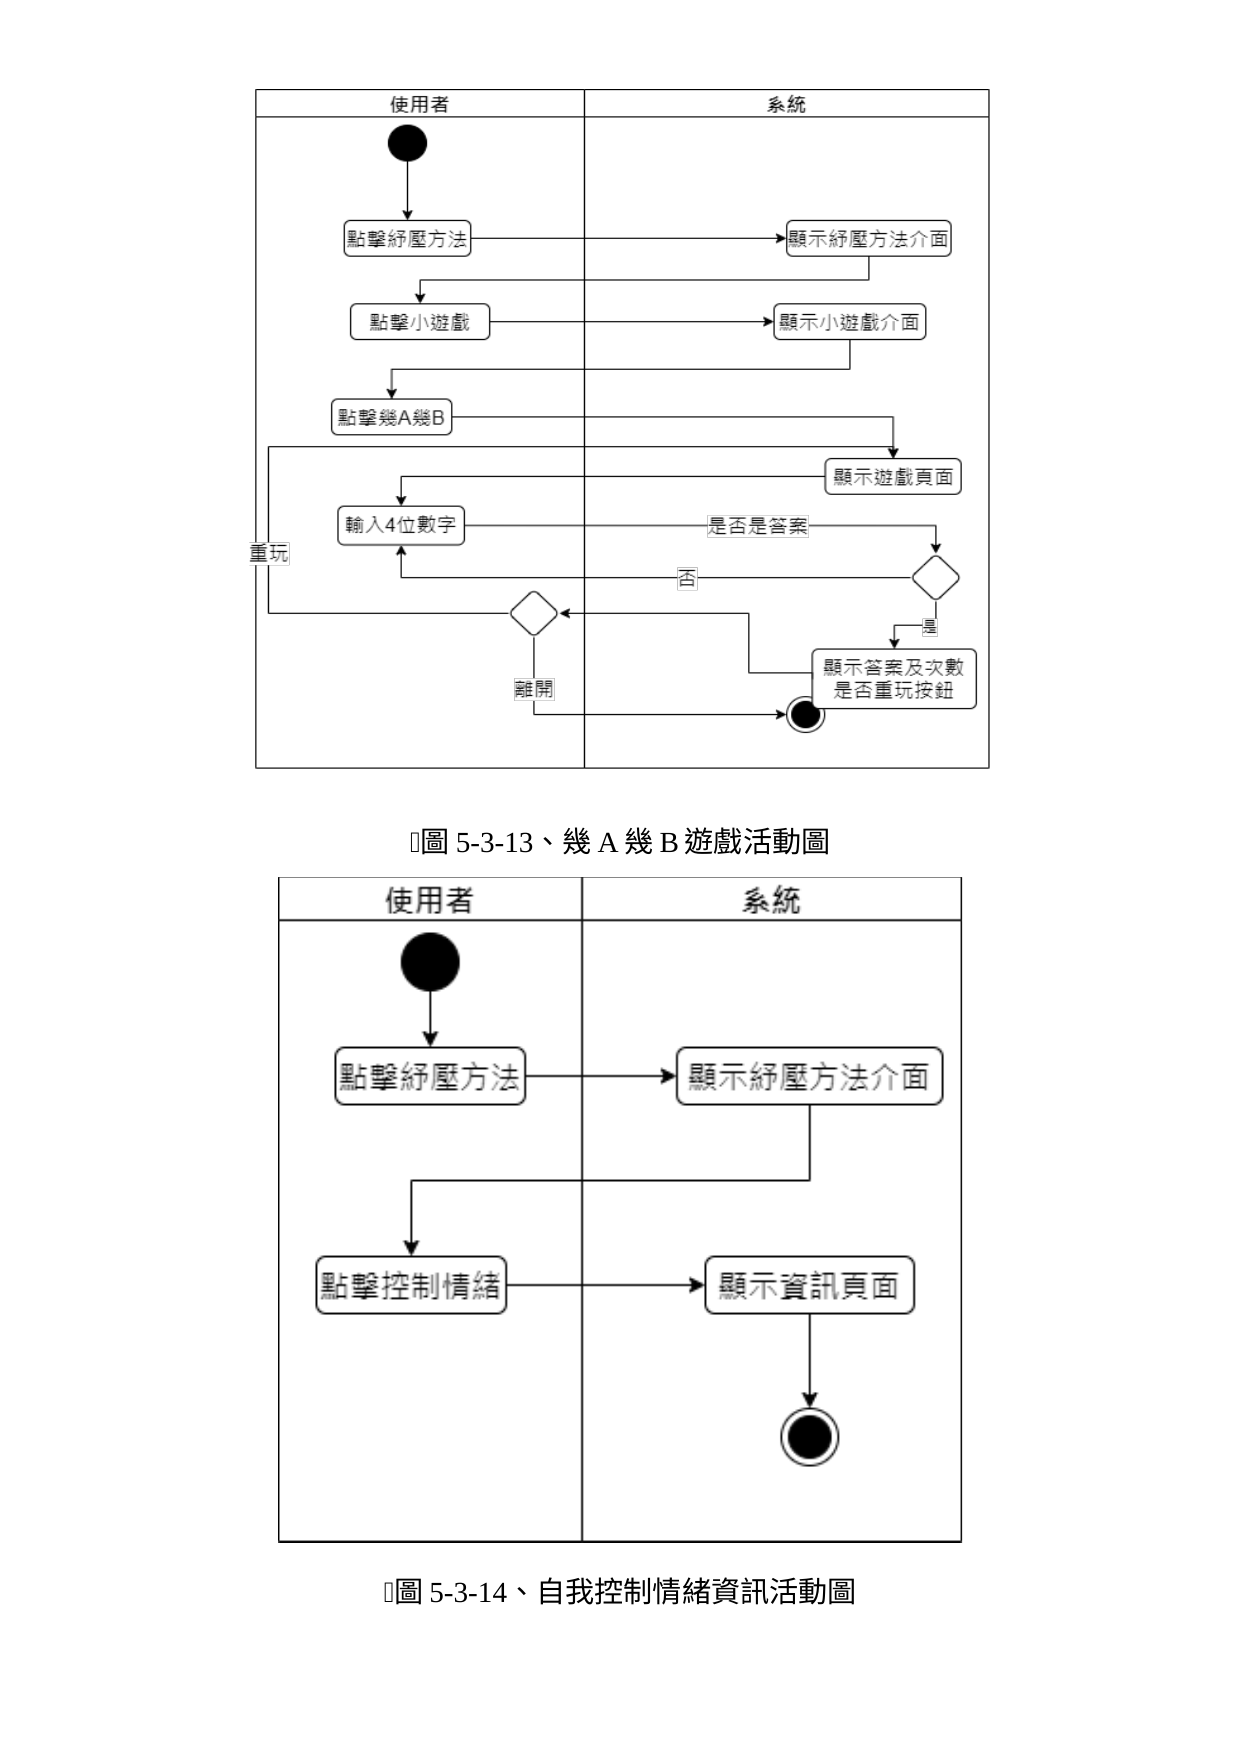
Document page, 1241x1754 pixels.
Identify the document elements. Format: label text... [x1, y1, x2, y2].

text 圖5-3-14、自我控制情緒資訊活動圖 [89, 1552, 1152, 1627]
picture [278, 877, 963, 1543]
text 圖5-3-13、幾A幾B遊戲活動圖 [89, 802, 1152, 877]
picture [249, 89, 991, 770]
